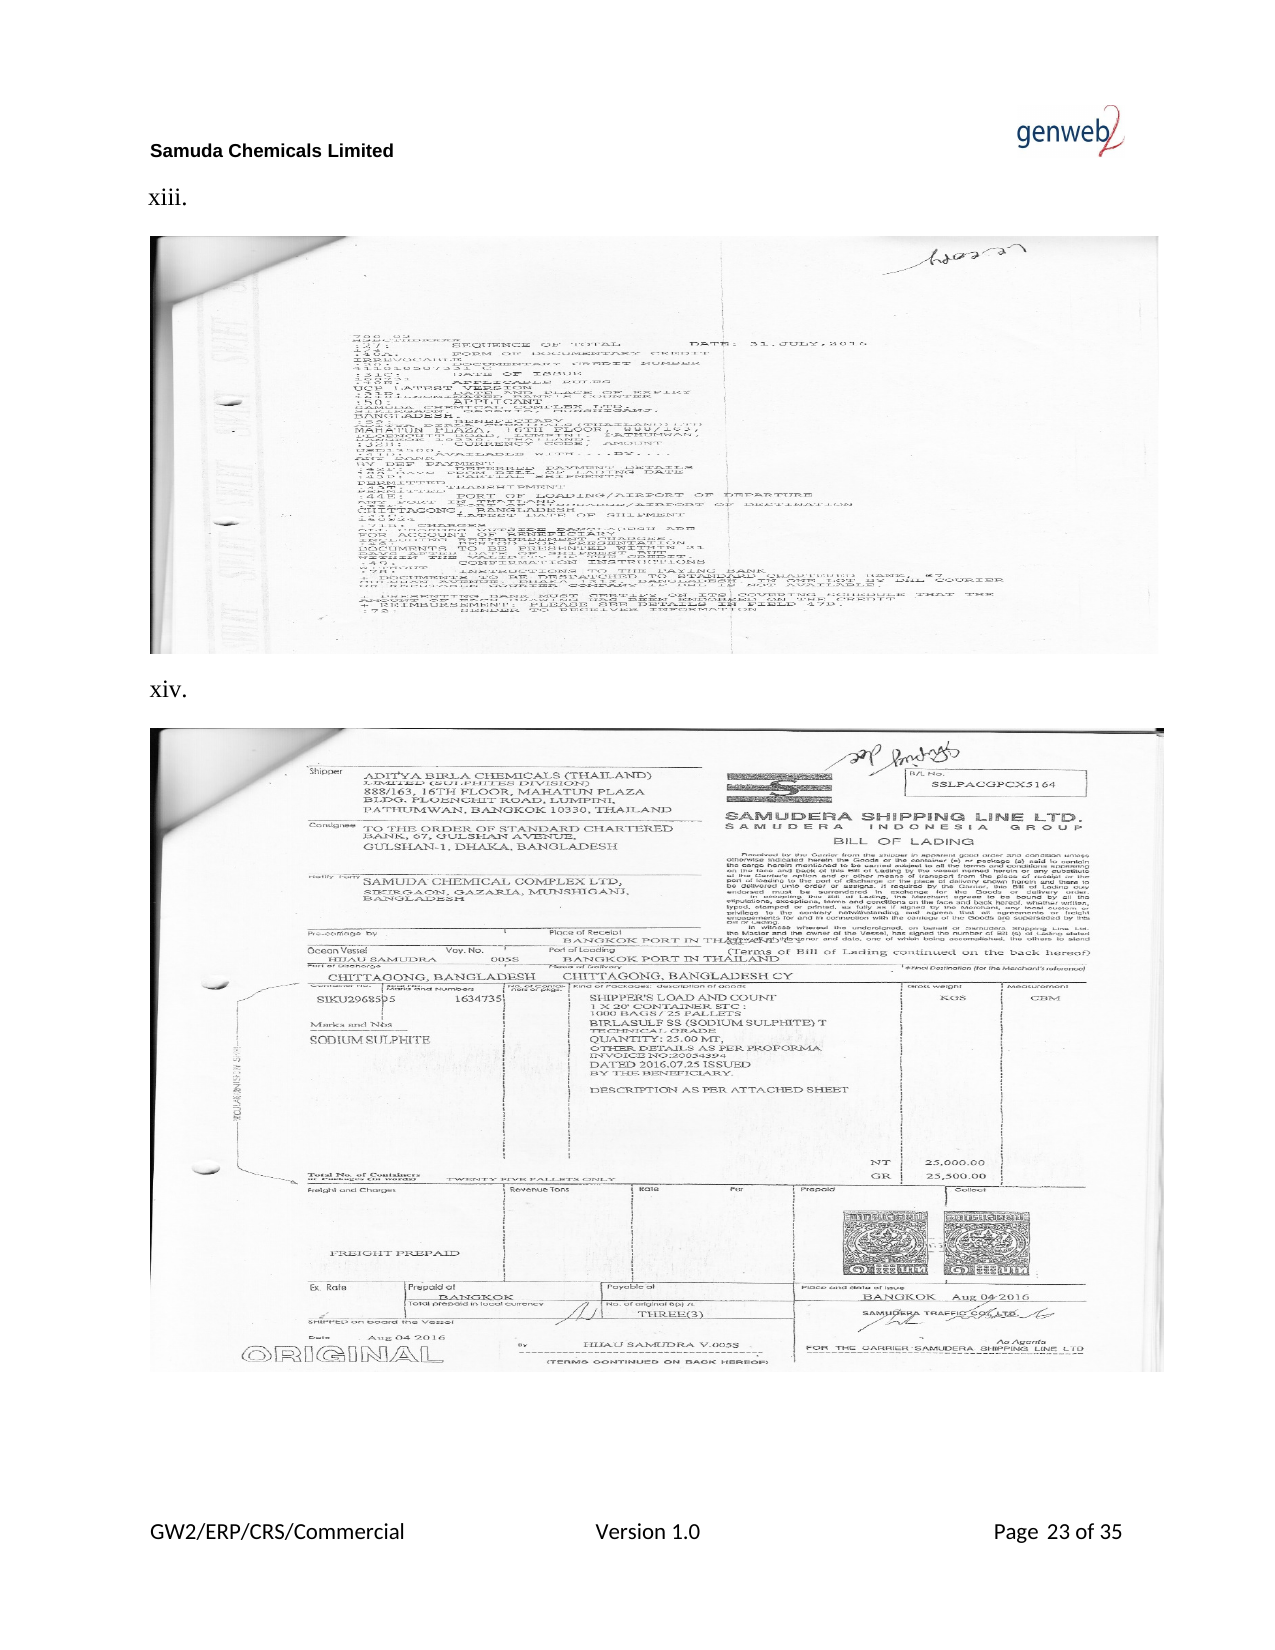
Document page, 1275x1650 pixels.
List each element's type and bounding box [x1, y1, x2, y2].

picture [150, 728, 1164, 1372]
picture [150, 236, 1159, 654]
picture [1017, 105, 1125, 158]
